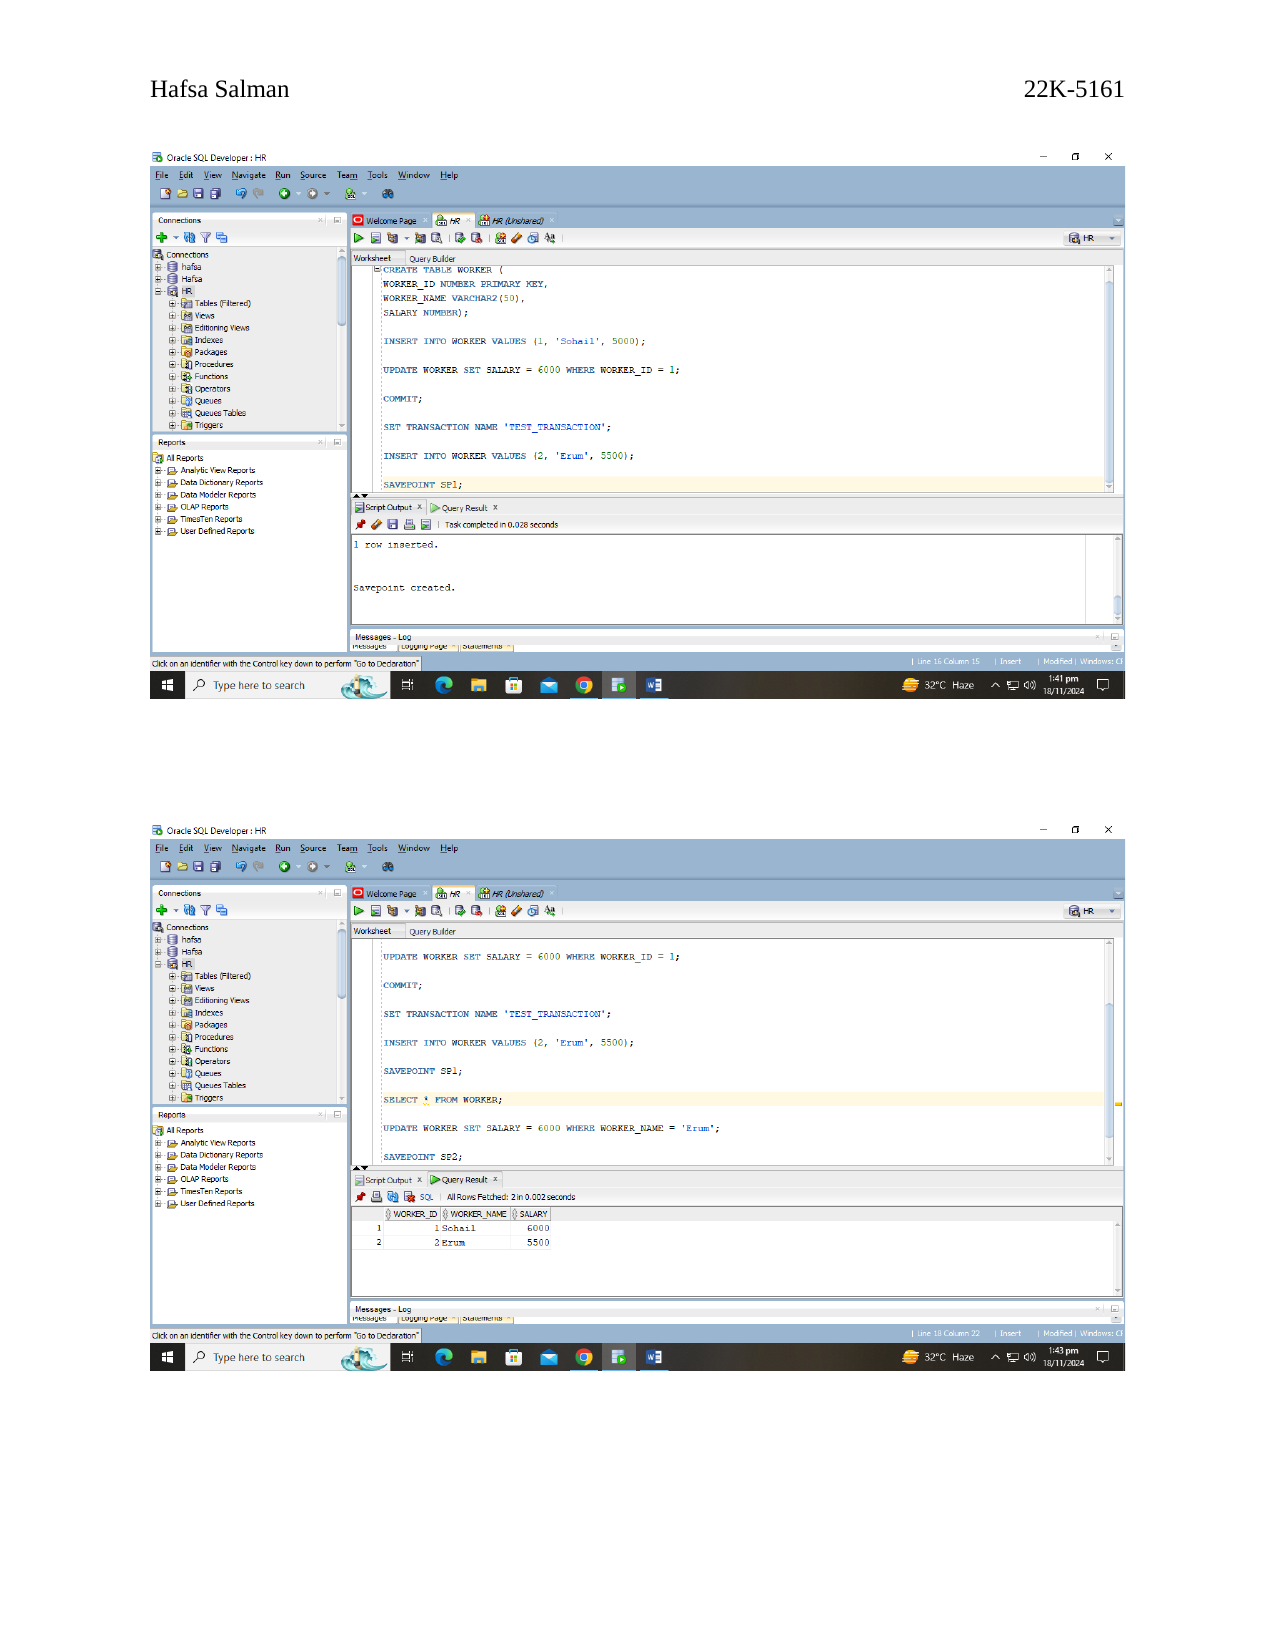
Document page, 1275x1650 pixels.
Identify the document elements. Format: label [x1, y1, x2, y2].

picture [150, 150, 1125, 699]
picture [150, 822, 1125, 1371]
